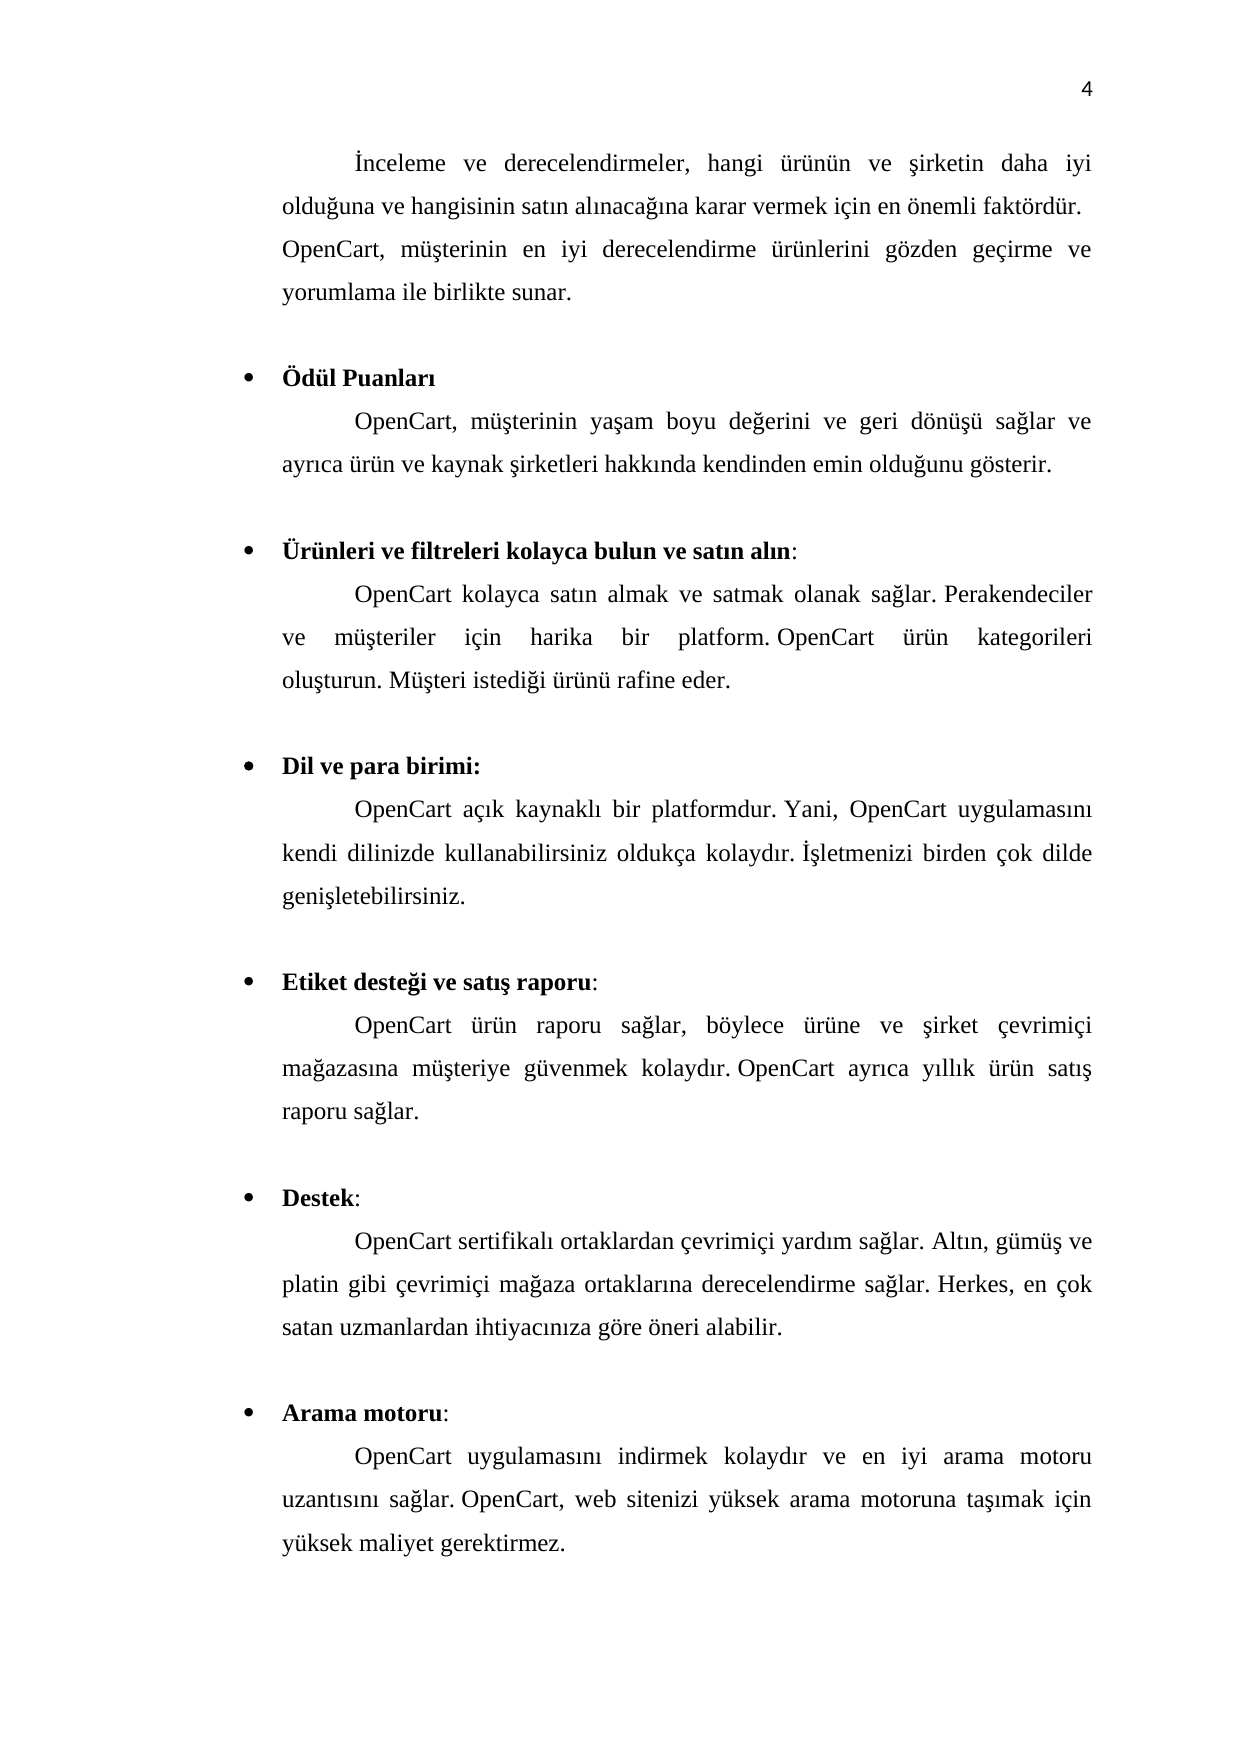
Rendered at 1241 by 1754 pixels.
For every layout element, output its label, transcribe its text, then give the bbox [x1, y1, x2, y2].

list OpenCart sertifikalı ortaklardan çevrimiçi yardım sağlar. Altın, gümüş ve platin gibi çevrimiçi mağaza ortaklarına derecelendirme sağlar. Herkes, en çok satan uzmanlardan ihtiyacınıza göre öneri alabilir. [282, 1226, 1092, 1341]
list Ödül Puanları [244, 363, 1042, 392]
list OpenCart açık kaynaklı bir platformdur. Yani, OpenCart uygulamasını kendi dilinizde kullanabilirsiniz oldukça kolaydır. İşletmenizi birden çok dilde genişletebilirsiniz. [282, 794, 1092, 909]
list Destek: [244, 1183, 1092, 1211]
list OpenCart ürün raporu sağlar, böylece ürüne ve şirket çevrimiçi mağazasına müşteriye güvenmek kolaydır. OpenCart ayrıca yıllık ürün satış raporu sağlar. [282, 1010, 1092, 1125]
list OpenCart uygulamasını indirmek kolaydır ve en iyi arama motoru uzantısını sağlar. OpenCart, web sitenizi yüksek arama motoruna taşımak için yüksek maliyet gerektirmez. [282, 1441, 1092, 1556]
list OpenCart, müşterinin en iyi derecelendirme ürünlerini gözden geçirme ve yorumlama ile birlikte sunar. [282, 234, 1092, 306]
list Arama motoru: [244, 1398, 1042, 1427]
list Dil ve para birimi: [244, 751, 1092, 780]
list İnceleme ve derecelendirmeler, hangi ürünün ve şirketin daha iyi olduğuna ve hangisinin satın alınacağına karar vermek için en önemli faktördür. [282, 148, 1092, 219]
list OpenCart kolayca satın almak ve satmak olanak sağlar. Perakendeciler ve müşteriler için harika bir platform. OpenCart ürün kategorileri oluşturun. Müşteri istediği ürünü rafine eder. [282, 579, 1092, 694]
list Ürünleri ve filtreleri kolayca bulun ve satın alın: [244, 536, 1042, 564]
list Etiket desteği ve satış raporu: [244, 967, 1042, 996]
list OpenCart, müşterinin yaşam boyu değerini ve geri dönüşü sağlar ve ayrıca ürün ve kaynak şirketleri hakkında kendinden emin olduğunu gösterir. [282, 406, 1092, 478]
